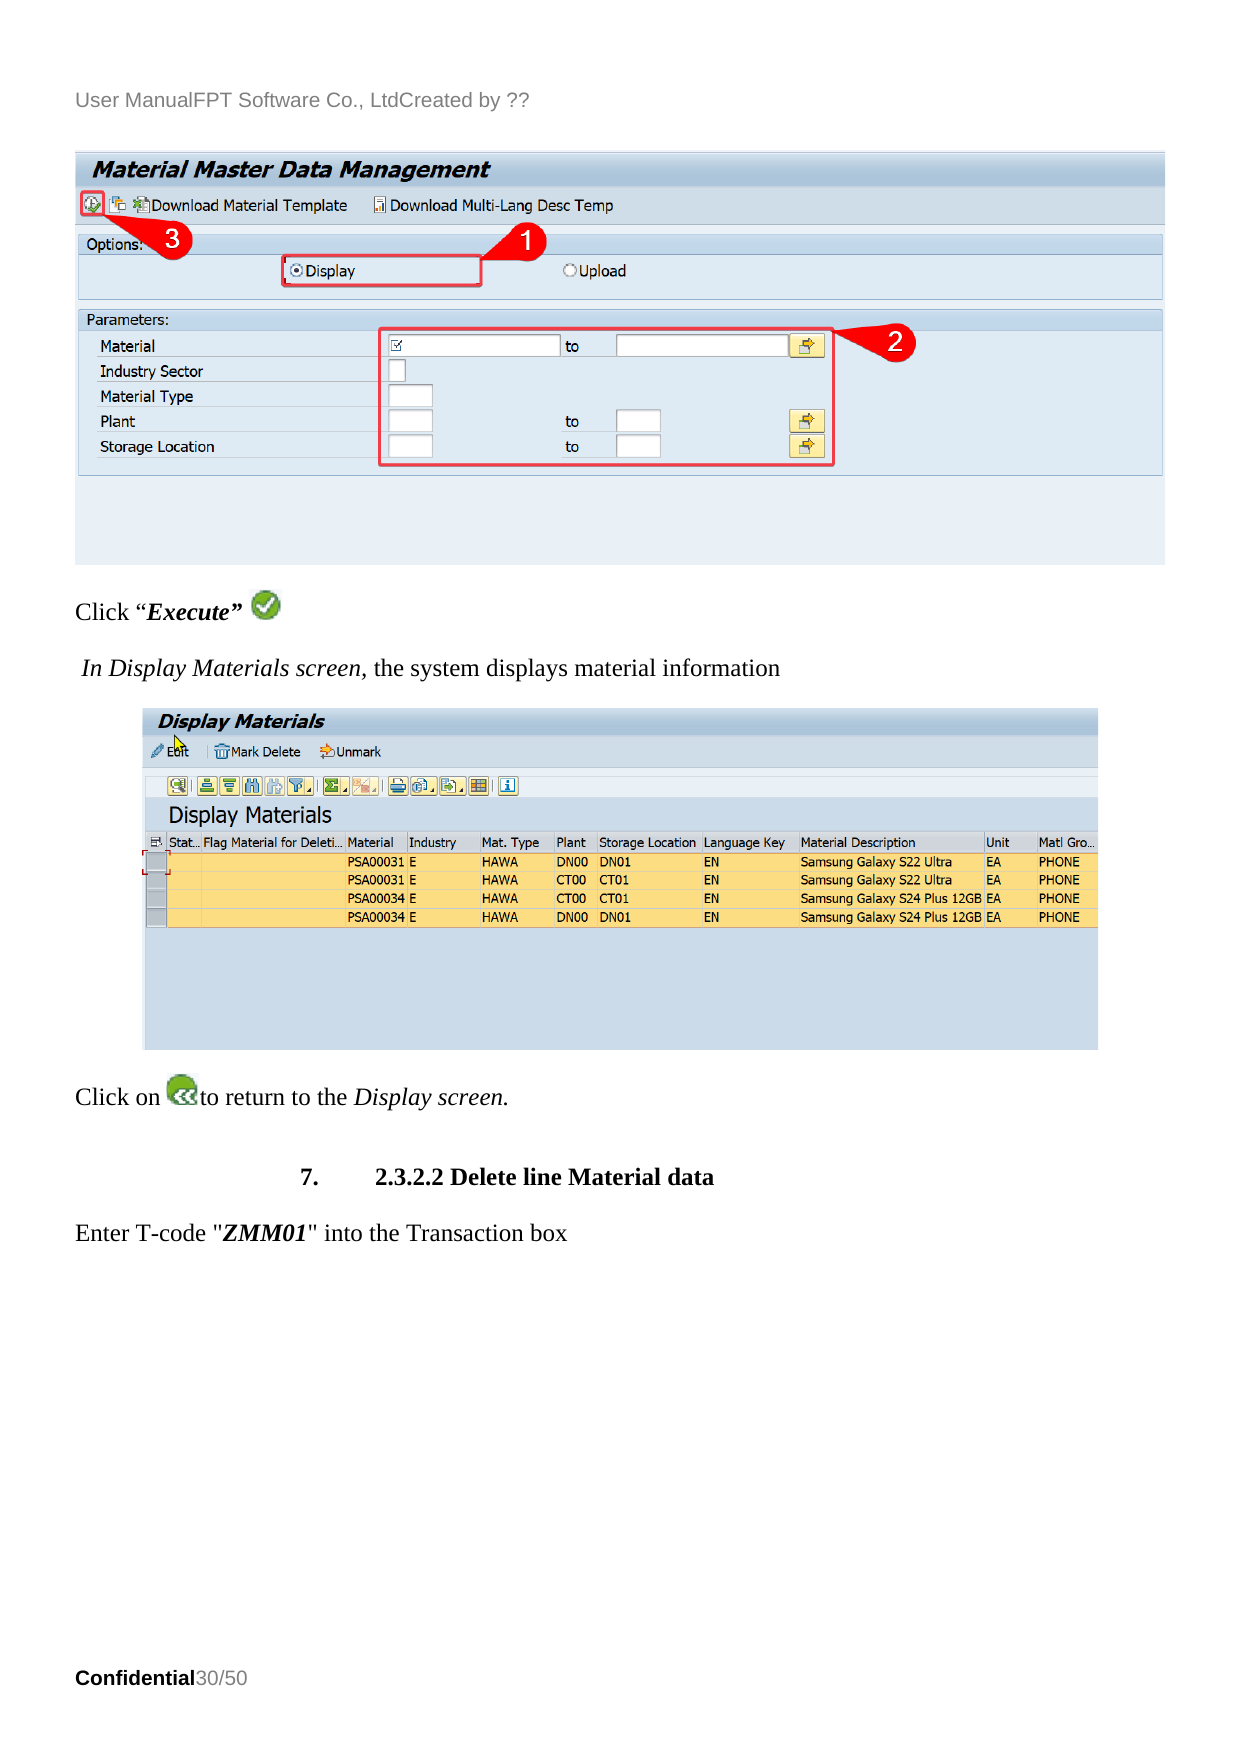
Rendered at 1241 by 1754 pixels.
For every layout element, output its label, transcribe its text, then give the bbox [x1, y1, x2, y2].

picture [142, 708, 1099, 1050]
picture [75, 150, 1166, 565]
picture [166, 1073, 200, 1105]
text Click “Execute” [75, 589, 1165, 626]
text Enter T-code "ZMM01" into the Transaction box [75, 1218, 1165, 1247]
picture [248, 589, 283, 621]
text Click on to return to the Display screen. [75, 1074, 1165, 1110]
text In Display Materials screen, the system displays material information [75, 653, 1165, 681]
subtitle 2.3.2.2 Delete line Material data [300, 1162, 1165, 1191]
